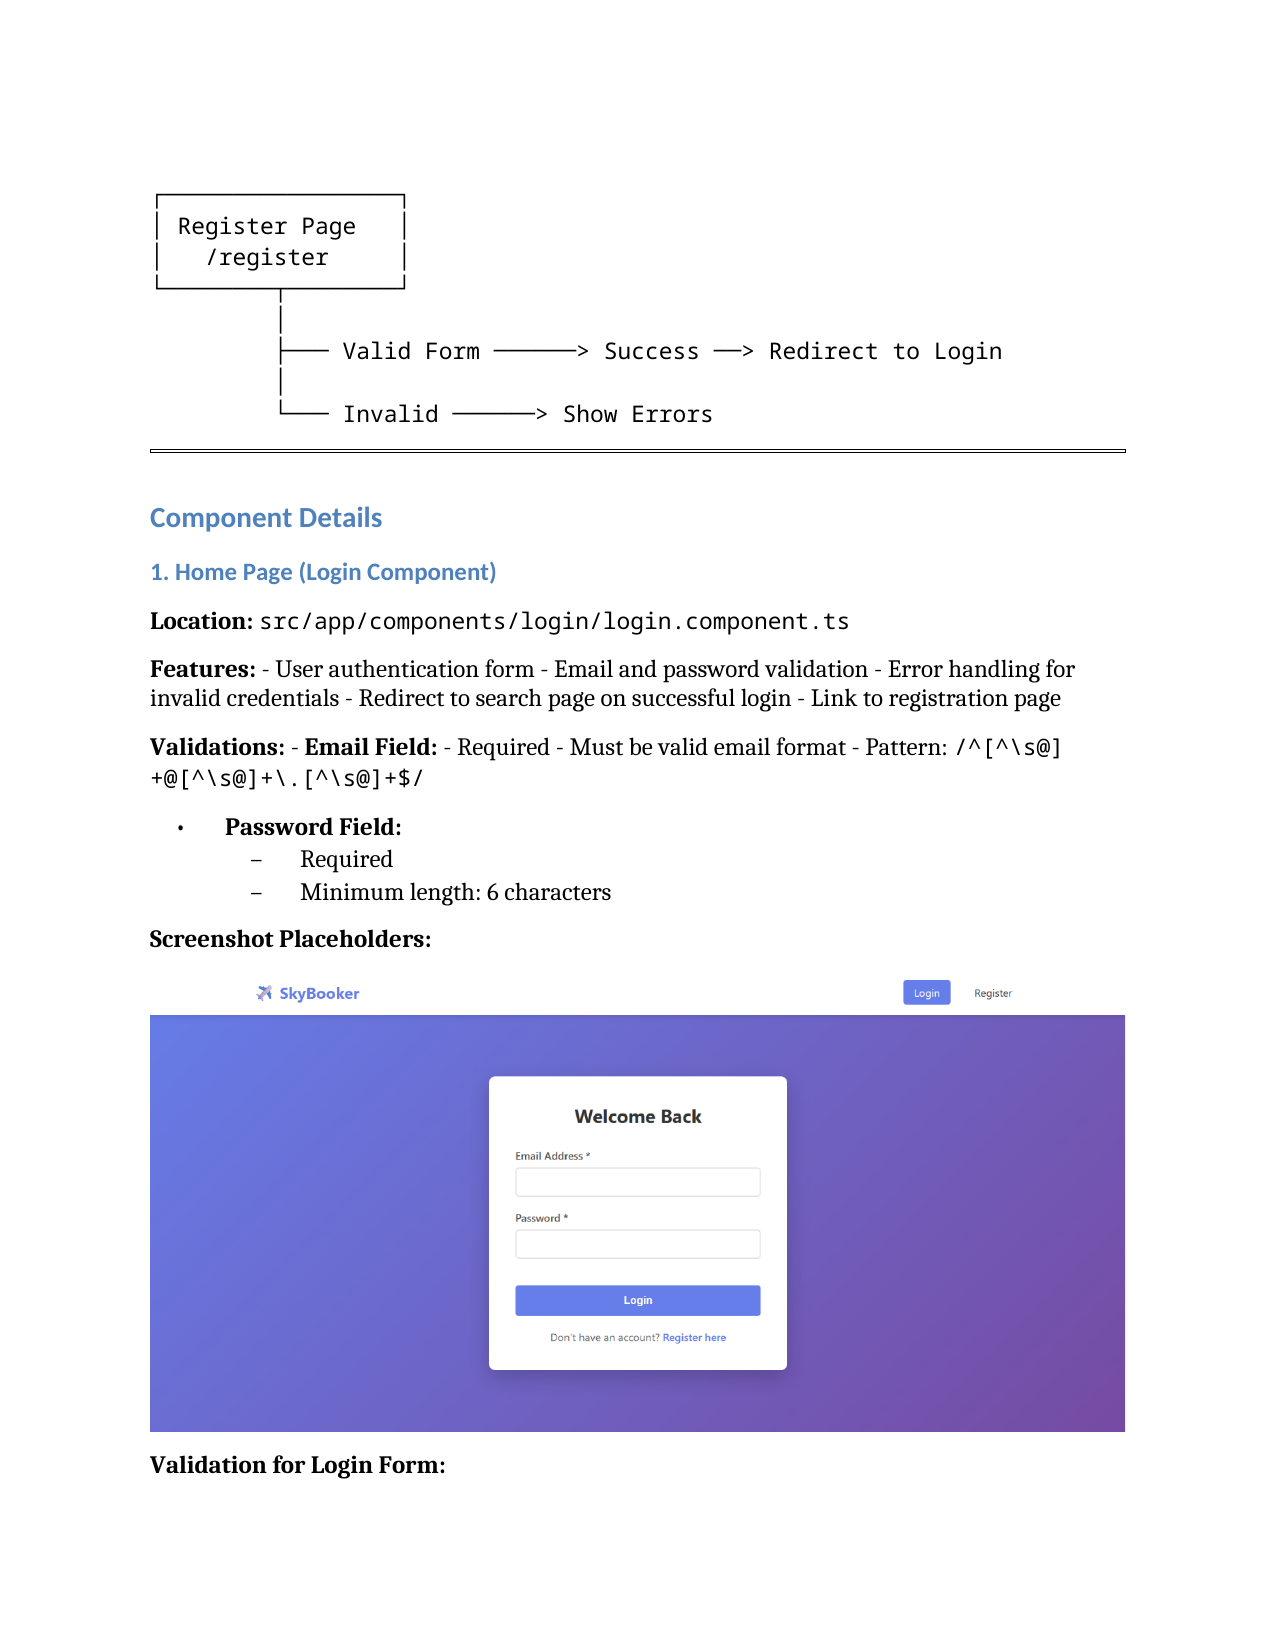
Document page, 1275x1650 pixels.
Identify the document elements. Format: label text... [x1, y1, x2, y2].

picture [150, 972, 1125, 1432]
text Features: - User authentication form - Email and password validation - Error handling for invalid credentials - Redirect to search page on successful login - Link to registration page [150, 655, 1125, 712]
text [150, 150, 1125, 429]
subtitle Component Details [150, 499, 1125, 535]
text Location: src/app/components/login/login.component.ts [150, 605, 1125, 636]
list Required [250, 845, 1125, 874]
list Minimum length: 6 characters [250, 877, 1125, 906]
text Validation for Login Form: [150, 1451, 1125, 1479]
list Password Field: [175, 812, 1125, 841]
text Screenshot Placeholders: [150, 925, 1125, 954]
subtitle 1. Home Page (Login Component) [150, 556, 1125, 586]
text Validations: - Email Field: - Required - Must be valid email format - Pattern: /^[^\s@]+@[^\s@]+\.[^\s@]+$/ [150, 731, 1125, 794]
